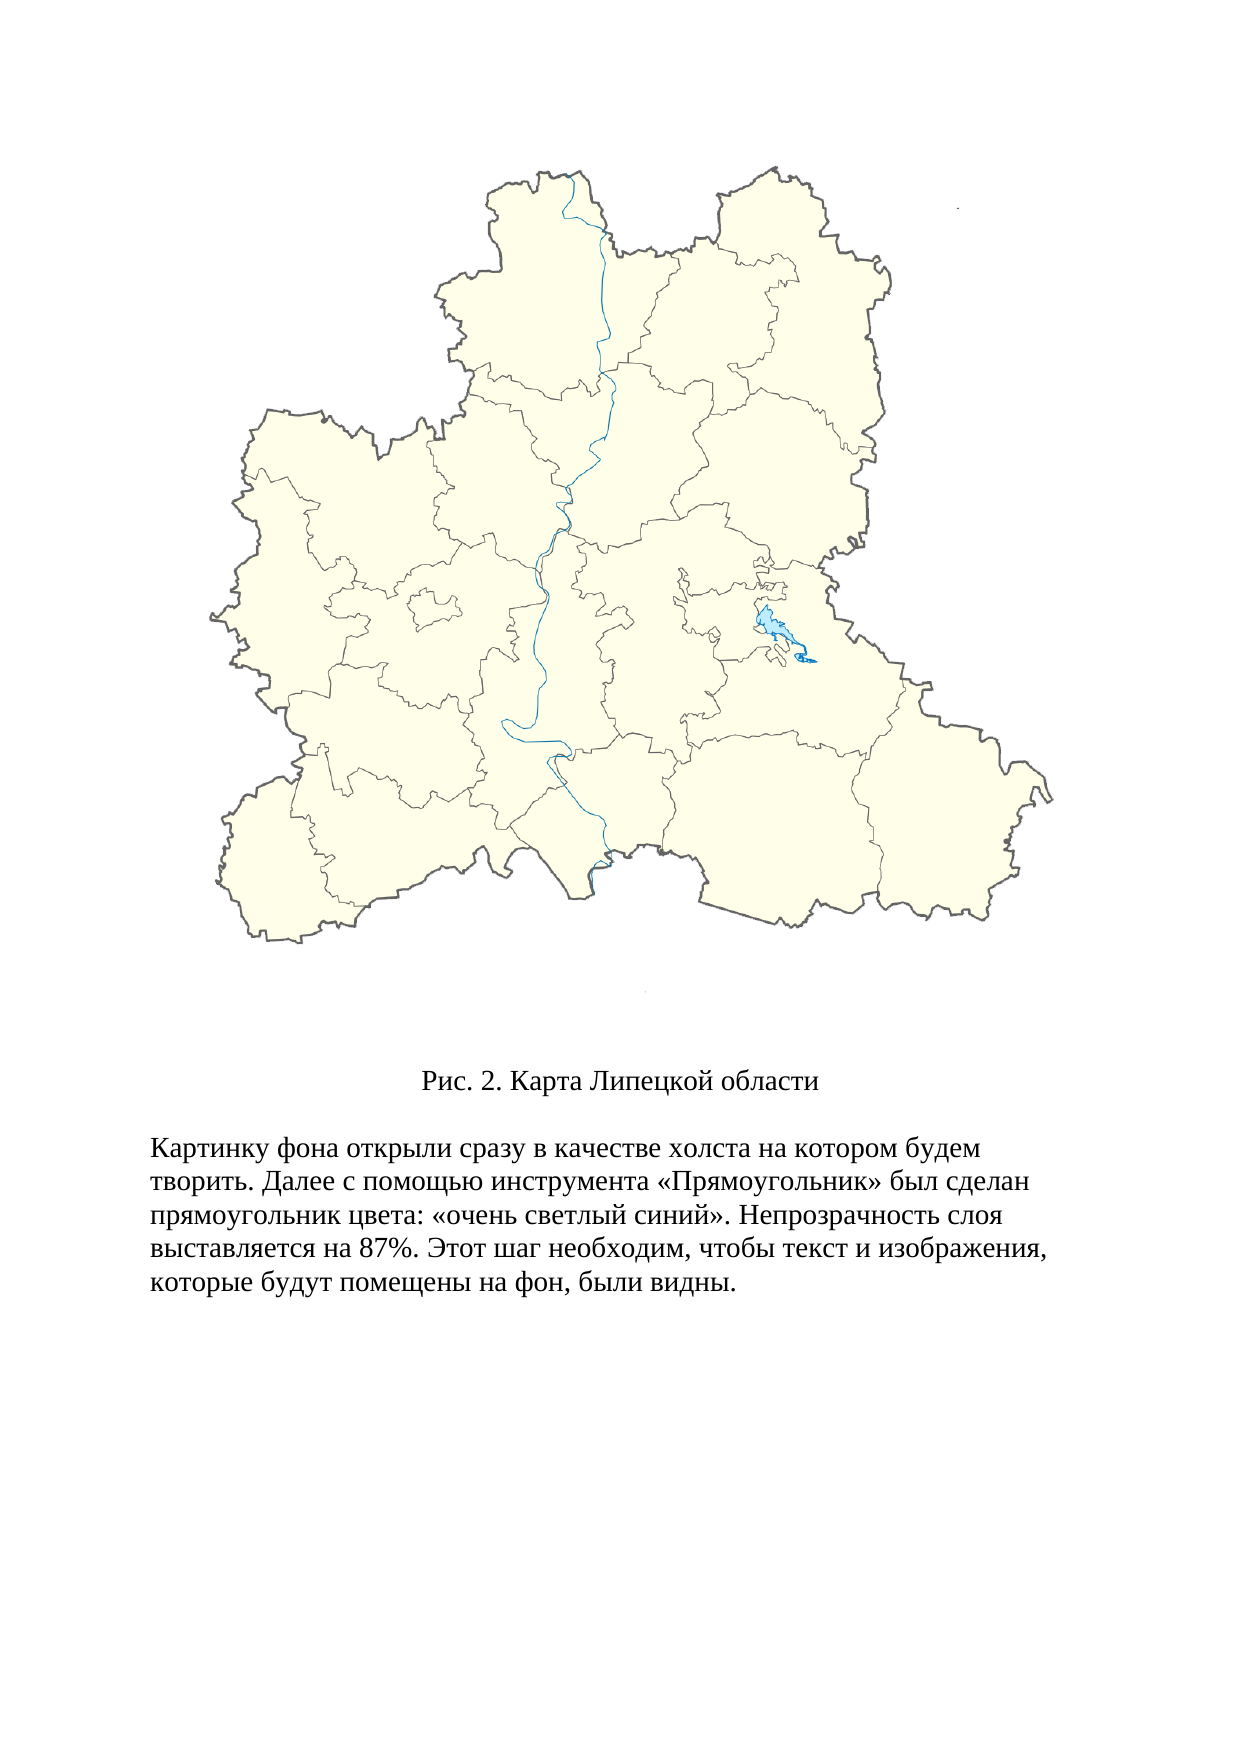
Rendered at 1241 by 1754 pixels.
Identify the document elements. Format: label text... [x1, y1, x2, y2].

text Картинку фона открыли сразу в качестве холста на котором будем творить. Далее с помощью инструмента «Прямоугольник» был сделан прямоугольник цвета: «очень светлый синий». Непрозрачность слоя выставляется на 87%. Этот шаг необходим, чтобы текст и изображения, которые будут помещены на фон, были видны. [150, 1130, 1090, 1297]
text Рис. 2. Карта Липецкой области [150, 1063, 1090, 1096]
picture [150, 150, 1091, 1063]
